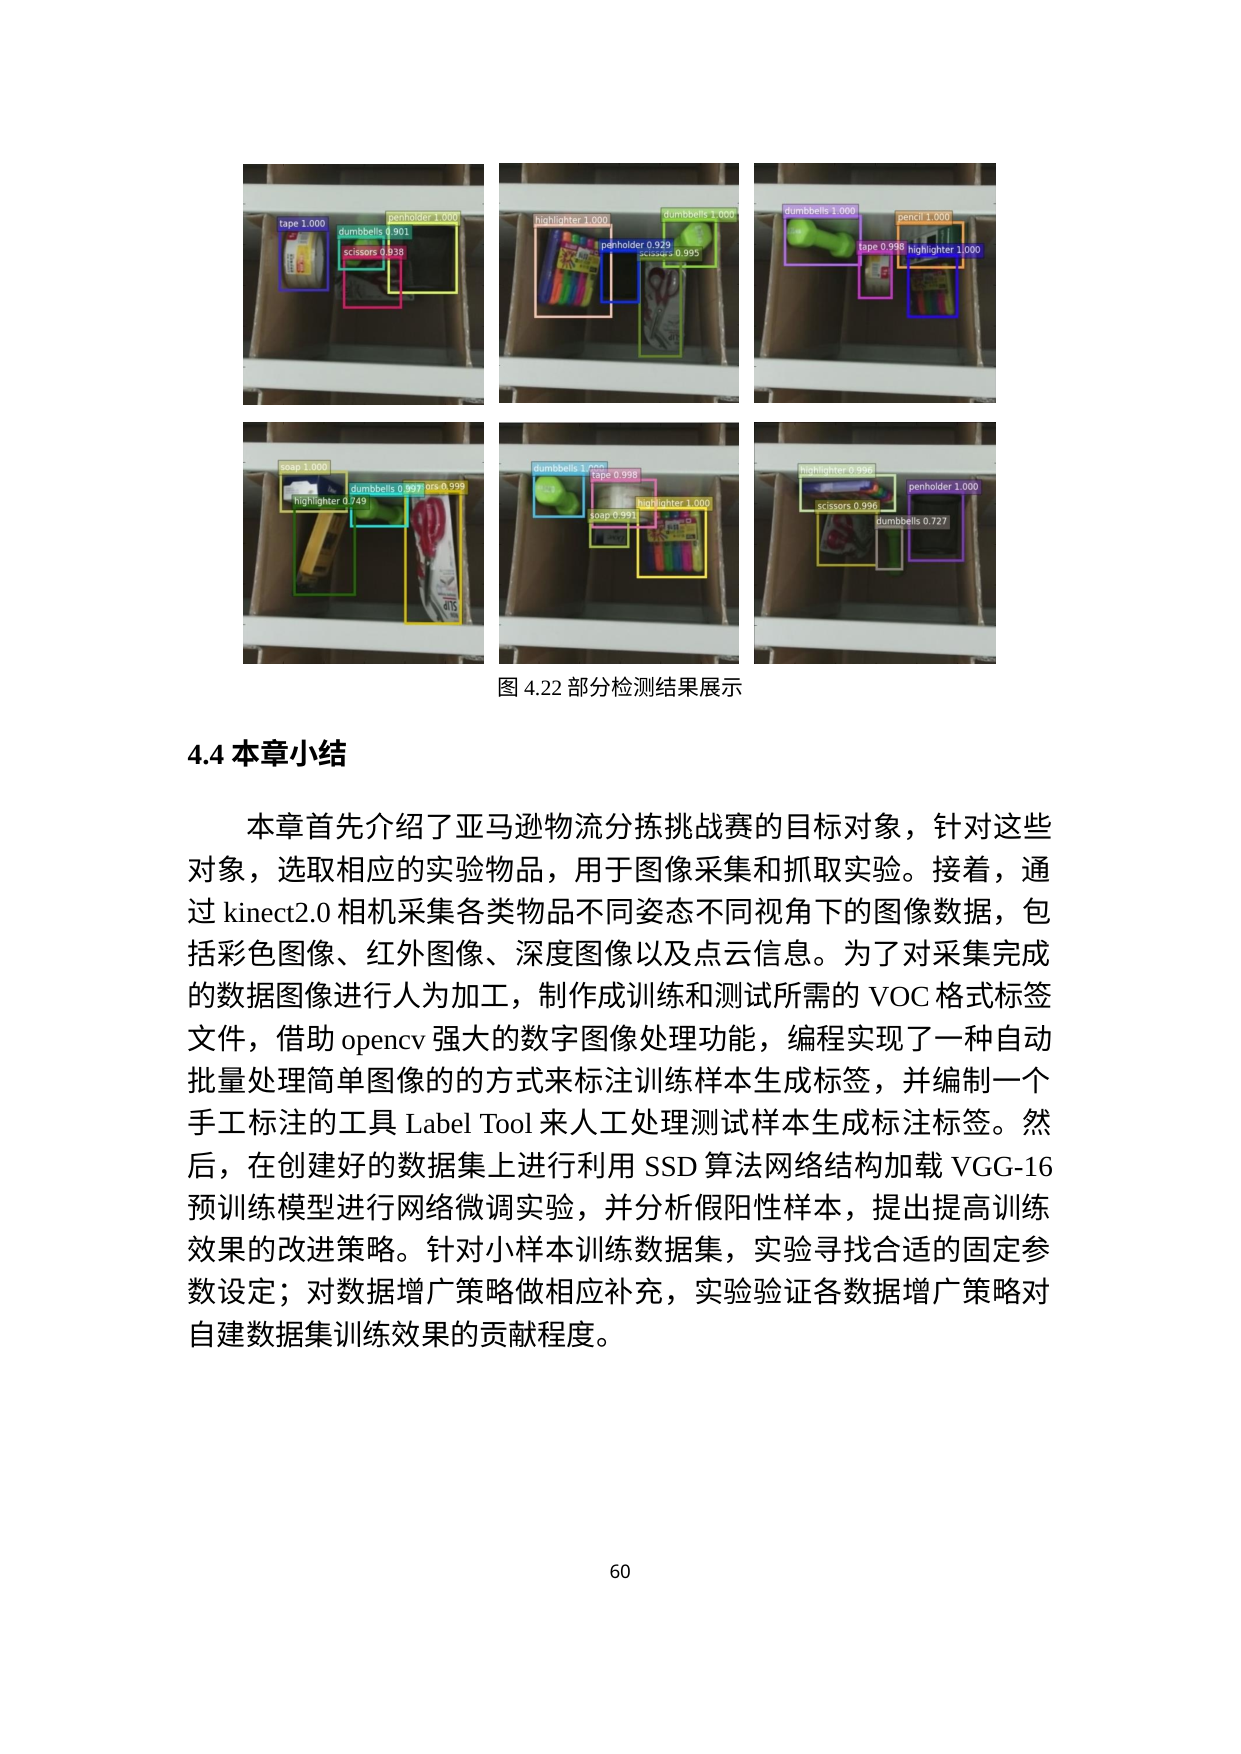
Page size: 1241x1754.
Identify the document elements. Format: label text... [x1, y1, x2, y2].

picture [235, 155, 1005, 670]
text 本章首先介绍了亚马逊物流分拣挑战赛的目标对象，针对这些对象，选取相应的实验物品，用于图像采集和抓取实验。接着，通过kinect2.0相机采集各类物品不同姿态不同视角下的图像数据，包括彩色图像、红外图像、深度图像以及点云信息。为了对采集完成的数据图像进行人为加工，制作成训练和测试所需的VOC格式标签文件，借助opencv强大的数字图像处理功能，编程实现了一种自动批量处理简单图像的的方式来标注训练样本生成标签，并编制一个手工标注的工具Label Tool来人工处理测试样本生成标注标签。然后，在创建好的数据集上进行利用SSD算法网络结构加载VGG-16预训练模型进行网络微调实验，并分析假阳性样本，提出提高训练效果的改进策略。针对小样本训练数据集，实验寻找合适的固定参数设定；对数据增广策略做相应补充，实验验证各数据增广策略对自建数据集训练效果的贡献程度。 [187, 804, 1053, 1354]
text 4.4 本章小结 [187, 730, 1053, 772]
text 图4.22 部分检测结果展示 [187, 670, 1053, 701]
